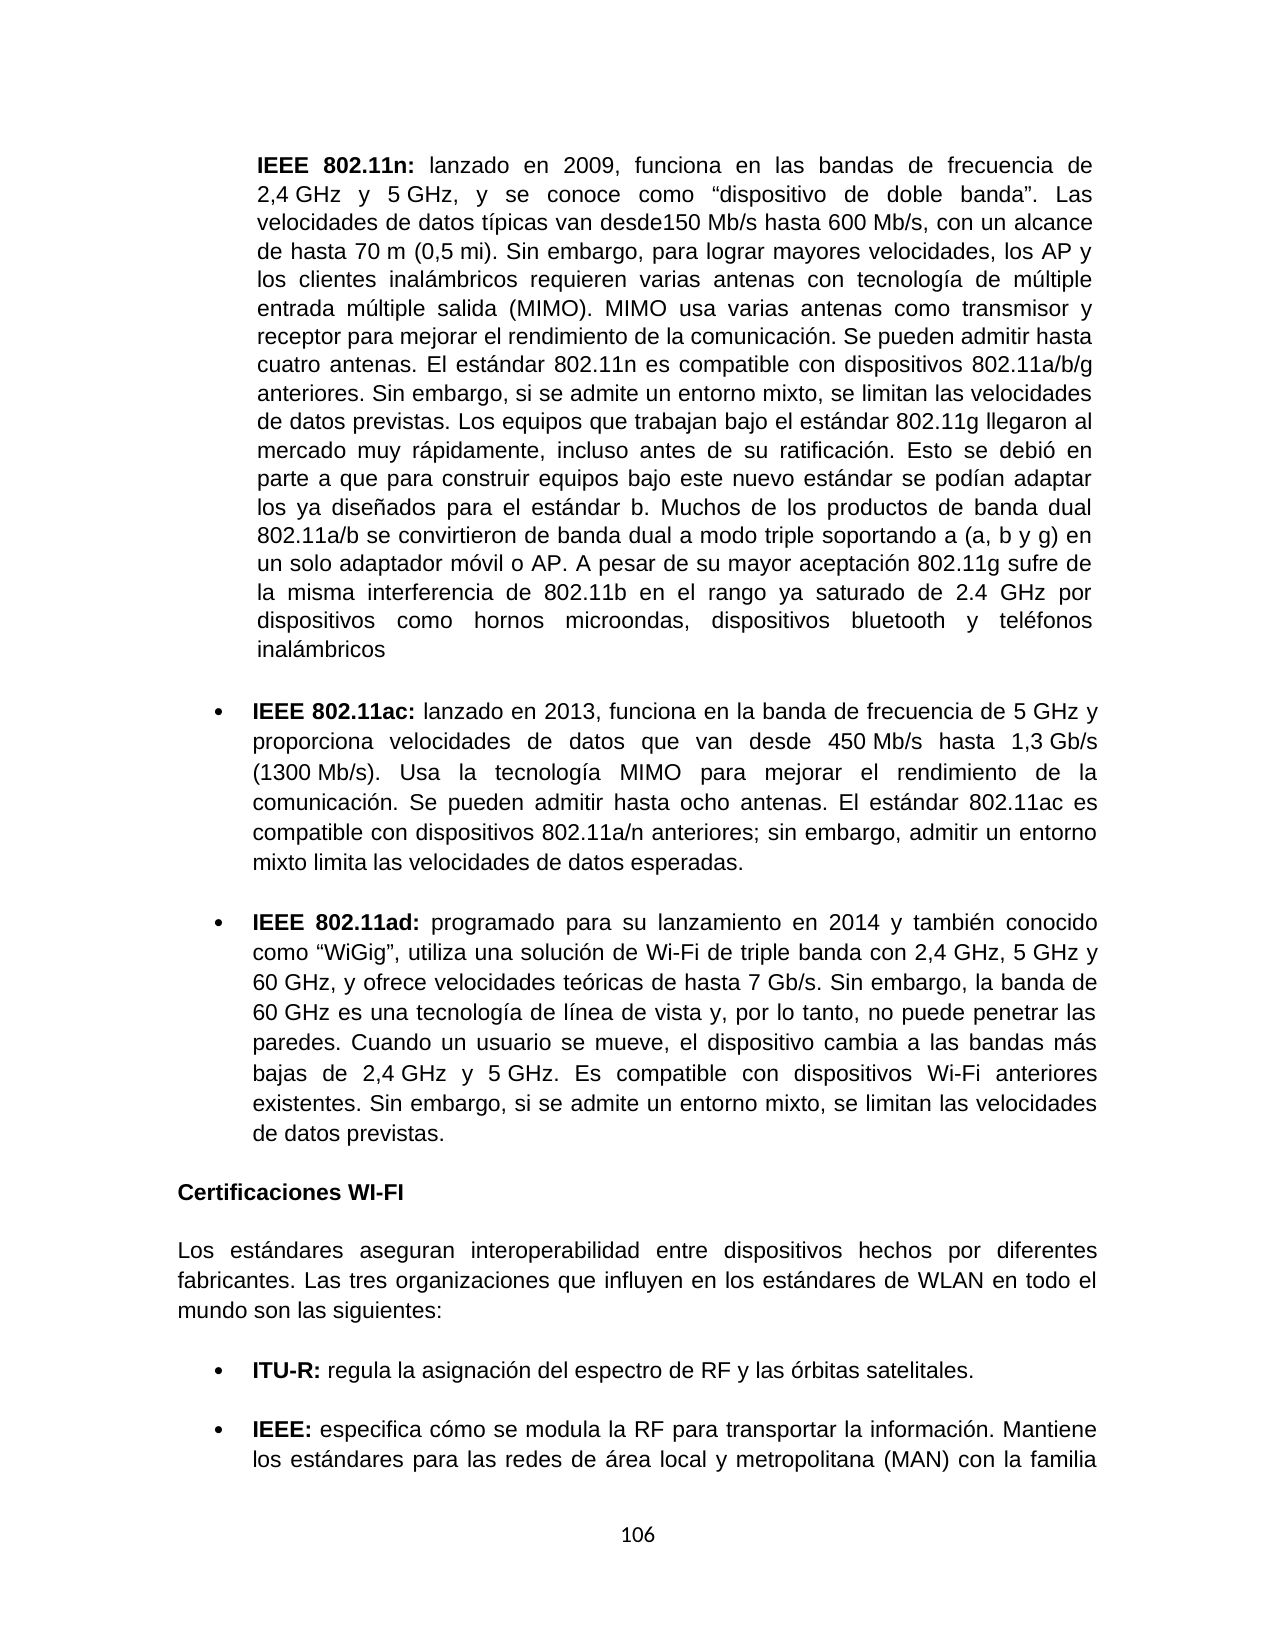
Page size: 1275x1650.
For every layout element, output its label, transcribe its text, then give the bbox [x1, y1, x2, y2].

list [215, 1390, 1098, 1476]
list IEEE 802.11g: lanzado en 2003, funciona en la banda de frecuencia de 2,4 GHz y ofrece velocidades de hasta 54 Mb/s. Por lo tanto, los dispositivos que implementan este estándar funcionan en la misma radiofrecuencia y en el mismo rango que 802.11b, pero con el ancho de banda de 802.11a. Los dispositivos inalámbricos tienen una antena para transmitir y recibir señales inalámbricas. Es compatible con el estándar anterior 802.11b. Sin embargo, cuando admite un cliente 802.11b, se reduce el ancho de banda general. [215, 388, 1098, 596]
list IEEE 802.11ac: lanzado en 2013, funciona en la banda de frecuencia de 5 GHz y proporciona velocidades de datos que van desde 450 Mb/s hasta 1,3 Gb/s (1300 Mb/s). Usa la tecnología MIMO para mejorar el rendimiento de la comunicación. Se pueden admitir hasta ocho antenas. El estándar 802.11ac es compatible con dispositivos 802.11a/n anteriores; sin embargo, admitir un entorno mixto limita las velocidades de datos esperadas. [215, 1179, 1098, 1357]
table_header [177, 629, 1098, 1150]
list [215, 148, 1098, 355]
